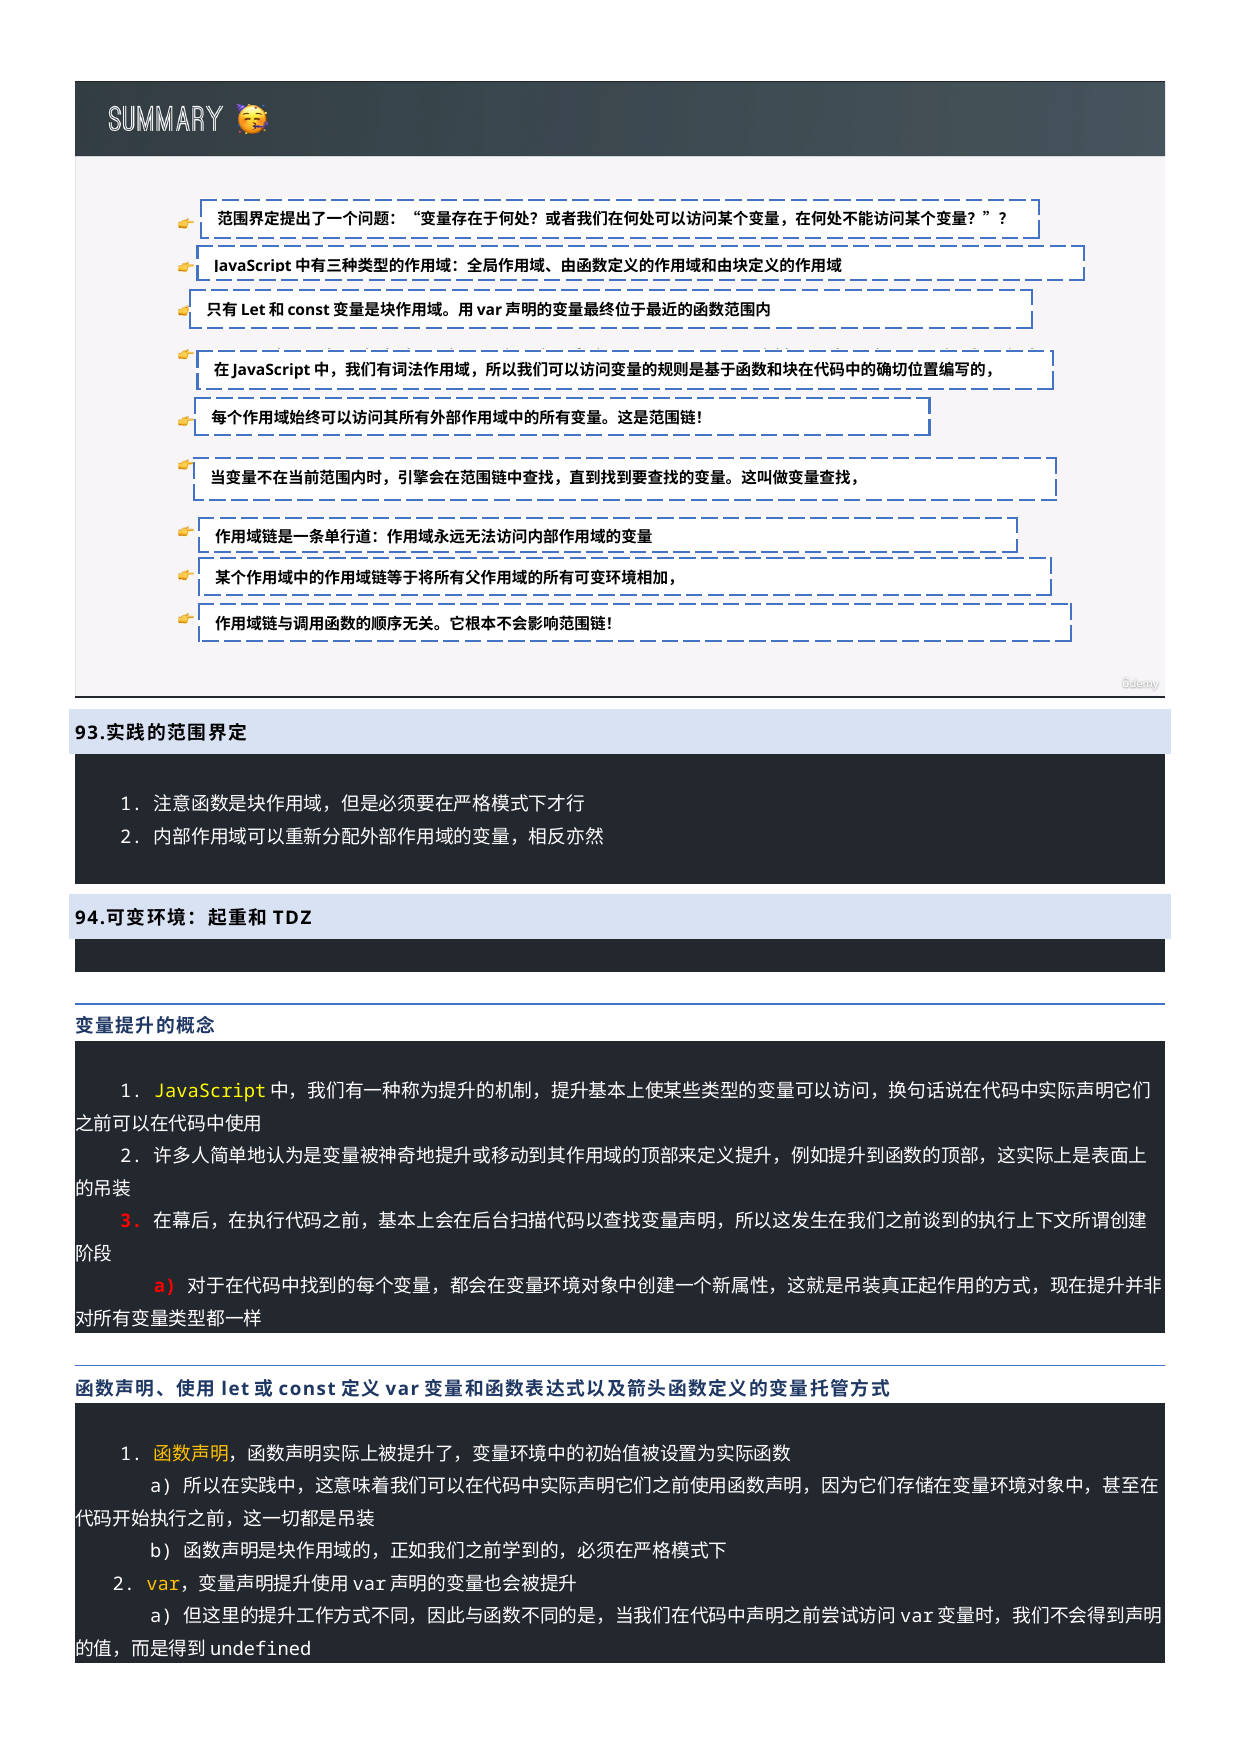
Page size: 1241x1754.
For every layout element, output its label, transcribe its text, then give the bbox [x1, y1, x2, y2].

text a) 但这里的提升工作方式不同，因此与函数不同的是，当我们在代码中声明之前尝试访问var变量时，我们不会得到声明的值，而是得到undefined [75, 1598, 1165, 1663]
text 2. var，变量声明提升使用var声明的变量也会被提升 [75, 1566, 1165, 1598]
subtitle 93.实践的范围界定 [75, 715, 1165, 747]
text 2. 内部作用域可以重新分配外部作用域的变量，相反亦然 [75, 819, 1165, 851]
text 3. 在幕后，在执行代码之前，基本上会在后台扫描代码以查找变量声明，所以这发生在我们之前谈到的执行上下文所谓创建阶段 [75, 1203, 1165, 1268]
text b) 函数声明是块作用域的，正如我们之前学到的，必须在严格模式下 [75, 1533, 1165, 1566]
text 1. JavaScript中，我们有一种称为提升的机制，提升基本上使某些类型的变量可以访问，换句话说在代码中实际声明它们之前可以在代码中使用 [75, 1073, 1165, 1138]
subtitle 函数声明、使用let或const定义var变量和函数表达式以及箭头函数定义的变量托管方式 [75, 1366, 1165, 1403]
subtitle 变量提升的概念 [75, 1005, 1165, 1041]
subtitle 94.可变环境：起重和TDZ [75, 900, 1165, 933]
text 2. 许多人简单地认为是变量被神奇地提升或移动到其作用域的顶部来定义提升，例如提升到函数的顶部，这实际上是表面上的吊装 [75, 1138, 1165, 1203]
text 1. 注意函数是块作用域，但是必须要在严格模式下才行 [75, 786, 1165, 819]
text a) 所以在实践中，这意味着我们可以在代码中实际声明它们之前使用函数声明，因为它们存储在变量环境对象中，甚至在代码开始执行之前，这一切都是吊装 [75, 1468, 1165, 1533]
picture [75, 82, 1166, 696]
text a) 对于在代码中找到的每个变量，都会在变量环境对象中创建一个新属性，这就是吊装真正起作用的方式，现在提升并非对所有变量类型都一样 [75, 1268, 1165, 1333]
text 1. 函数声明，函数声明实际上被提升了，变量环境中的初始值被设置为实际函数 [75, 1436, 1165, 1468]
